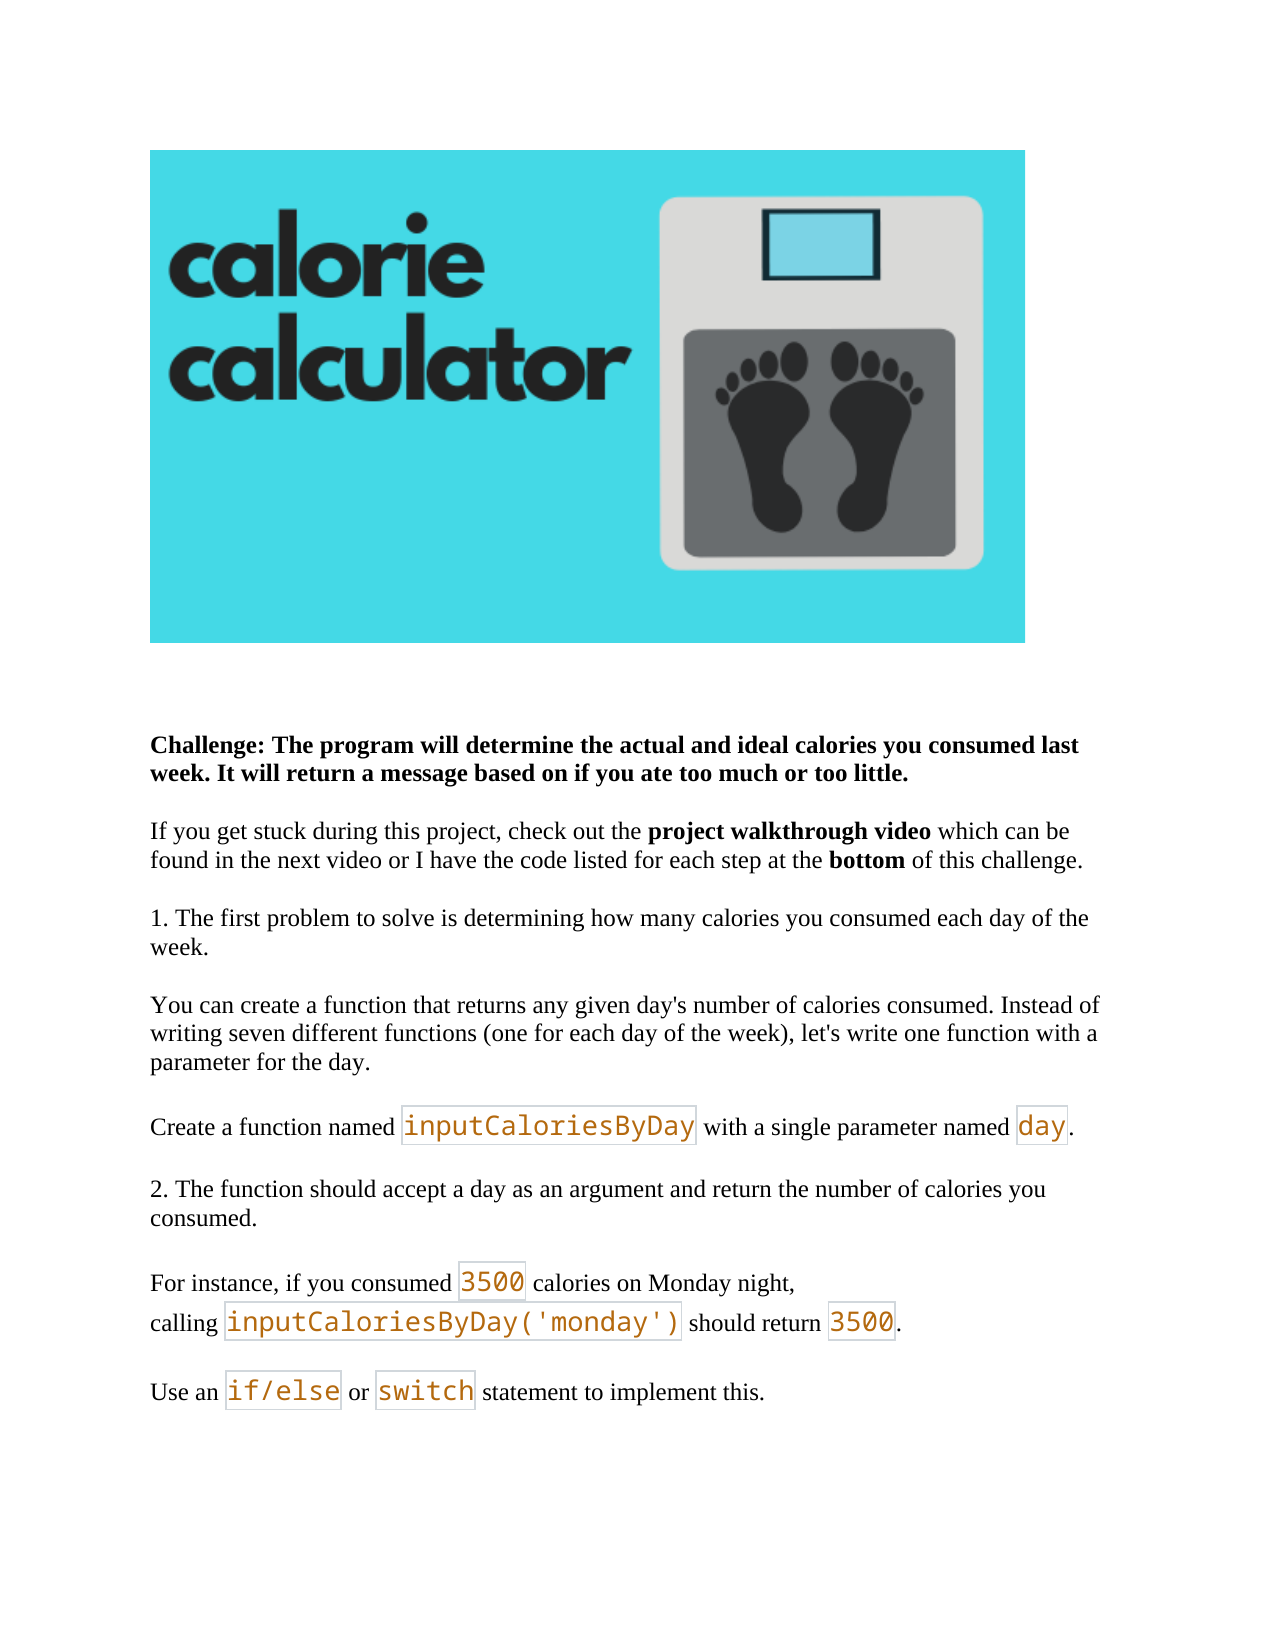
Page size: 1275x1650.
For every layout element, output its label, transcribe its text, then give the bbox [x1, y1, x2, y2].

text Use an if/else or switch statement to implement this. [476, 1370, 1125, 1410]
text Challenge: The program will determine the actual and ideal calories you consumed last week. It will return a message based on if you ate too much or too little. [150, 730, 1125, 787]
text Create a function named inputCaloriesByDay with a single parameter named day. [697, 1105, 1016, 1145]
text 1. The first problem to solve is determining how many calories you consumed each day of the week. [150, 903, 1125, 961]
text For instance, if you consumed 3500 calories on Monday night, calling inputCaloriesByDay('monday') should return 3500. [526, 1261, 1125, 1341]
picture [150, 150, 1025, 643]
text 2. The function should accept a day as an argument and return the number of calories you consumed. [150, 1174, 1125, 1232]
text If you get stuck during this project, check out the project walkthrough video which can be found in the next video or I have the code listed for each step at the bottom of this challenge. [150, 816, 1125, 874]
text For instance, if you consumed 3500 calories on Monday night, calling inputCaloriesByDay('monday') should return 3500. [150, 1261, 458, 1341]
text You can create a function that returns any given day's number of calories consumed. Instead of writing seven different functions (one for each day of the week), let's write one function with a parameter for the day. [150, 990, 1125, 1076]
text Create a function named inputCaloriesByDay with a single parameter named day. [150, 1105, 401, 1145]
